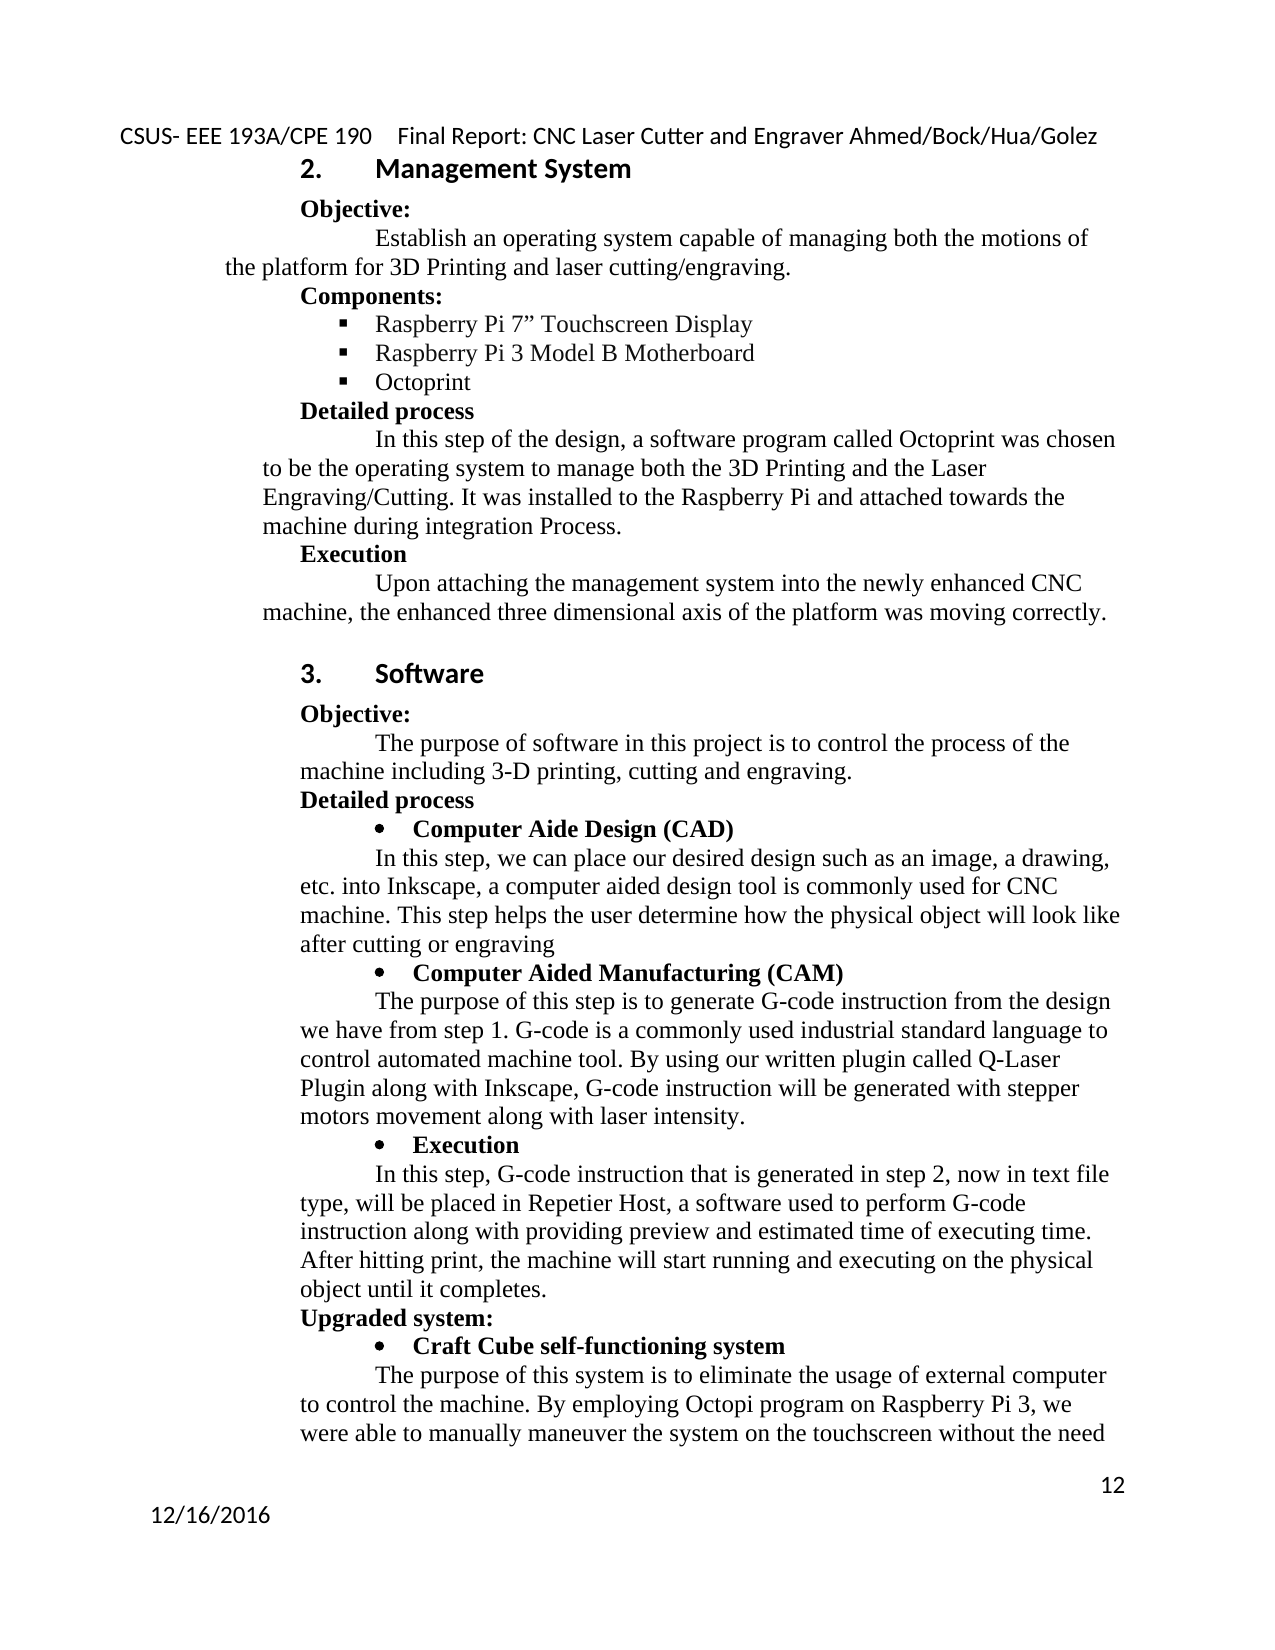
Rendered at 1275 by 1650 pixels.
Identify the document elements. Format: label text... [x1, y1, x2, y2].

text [300, 1360, 1125, 1446]
text In this step, G-code instruction that is generated in step 2, now in text file type, will be placed in Repetier Host, a software used to perform G-code instruction along with providing preview and estimated time of executing time. After hitting print, the machine will start running and executing on the physical object until it completes. [300, 1159, 1125, 1303]
text Objective: [225, 194, 1125, 223]
list Execution [375, 1130, 1125, 1159]
list Computer Aided Manufacturing (CAM) [375, 958, 1125, 986]
text Establish an operating system capable of managing both the motions of the platform for 3D Printing and laser cutting/engraving. [225, 223, 1125, 281]
text Upgraded system: [150, 1303, 1125, 1331]
list Raspberry Pi 3 Model B Motherboard [337, 338, 1125, 367]
text The purpose of this step is to generate G-code instruction from the design we have from step 1. G-code is a commonly used industrial standard language to control automated machine tool. By using our written plugin called Q-Laser Plugin along with Inkscape, G-code instruction will be generated with stepper motors movement along with laser intensity. [300, 986, 1125, 1130]
text Detailed process [262, 396, 1125, 424]
text Upon attaching the management system into the newly enhanced CNC machine, the enhanced three dimensional axis of the platform was moving correctly. [262, 568, 1125, 626]
list Craft Cube self-functioning system [375, 1331, 1125, 1360]
list Raspberry Pi 7” Touchscreen Display [337, 309, 1125, 338]
text In this step, we can place our desired design such as an image, a drawing, etc. into Inkscape, a computer aided design tool is commonly used for CNC machine. This step helps the user determine how the physical object will look like after cutting or engraving [300, 843, 1125, 958]
text Detailed process [225, 785, 1125, 814]
list Computer Aide Design (CAD) [375, 814, 1125, 843]
text The purpose of software in this project is to control the process of the machine including 3-D printing, cutting and engraving. [300, 728, 1125, 785]
subtitle Management System [300, 151, 1125, 186]
text In this step of the design, a software program called Octoprint was chosen to be the operating system to manage both the 3D Printing and the Laser Engraving/Cutting. It was installed to the Raspberry Pi and attached towards the machine during integration Process. [262, 424, 1125, 539]
text Components: [225, 281, 1125, 309]
list Octoprint [337, 367, 1125, 396]
subtitle Software [300, 655, 1125, 691]
text Objective: [225, 699, 1125, 728]
text Execution [262, 539, 1125, 568]
